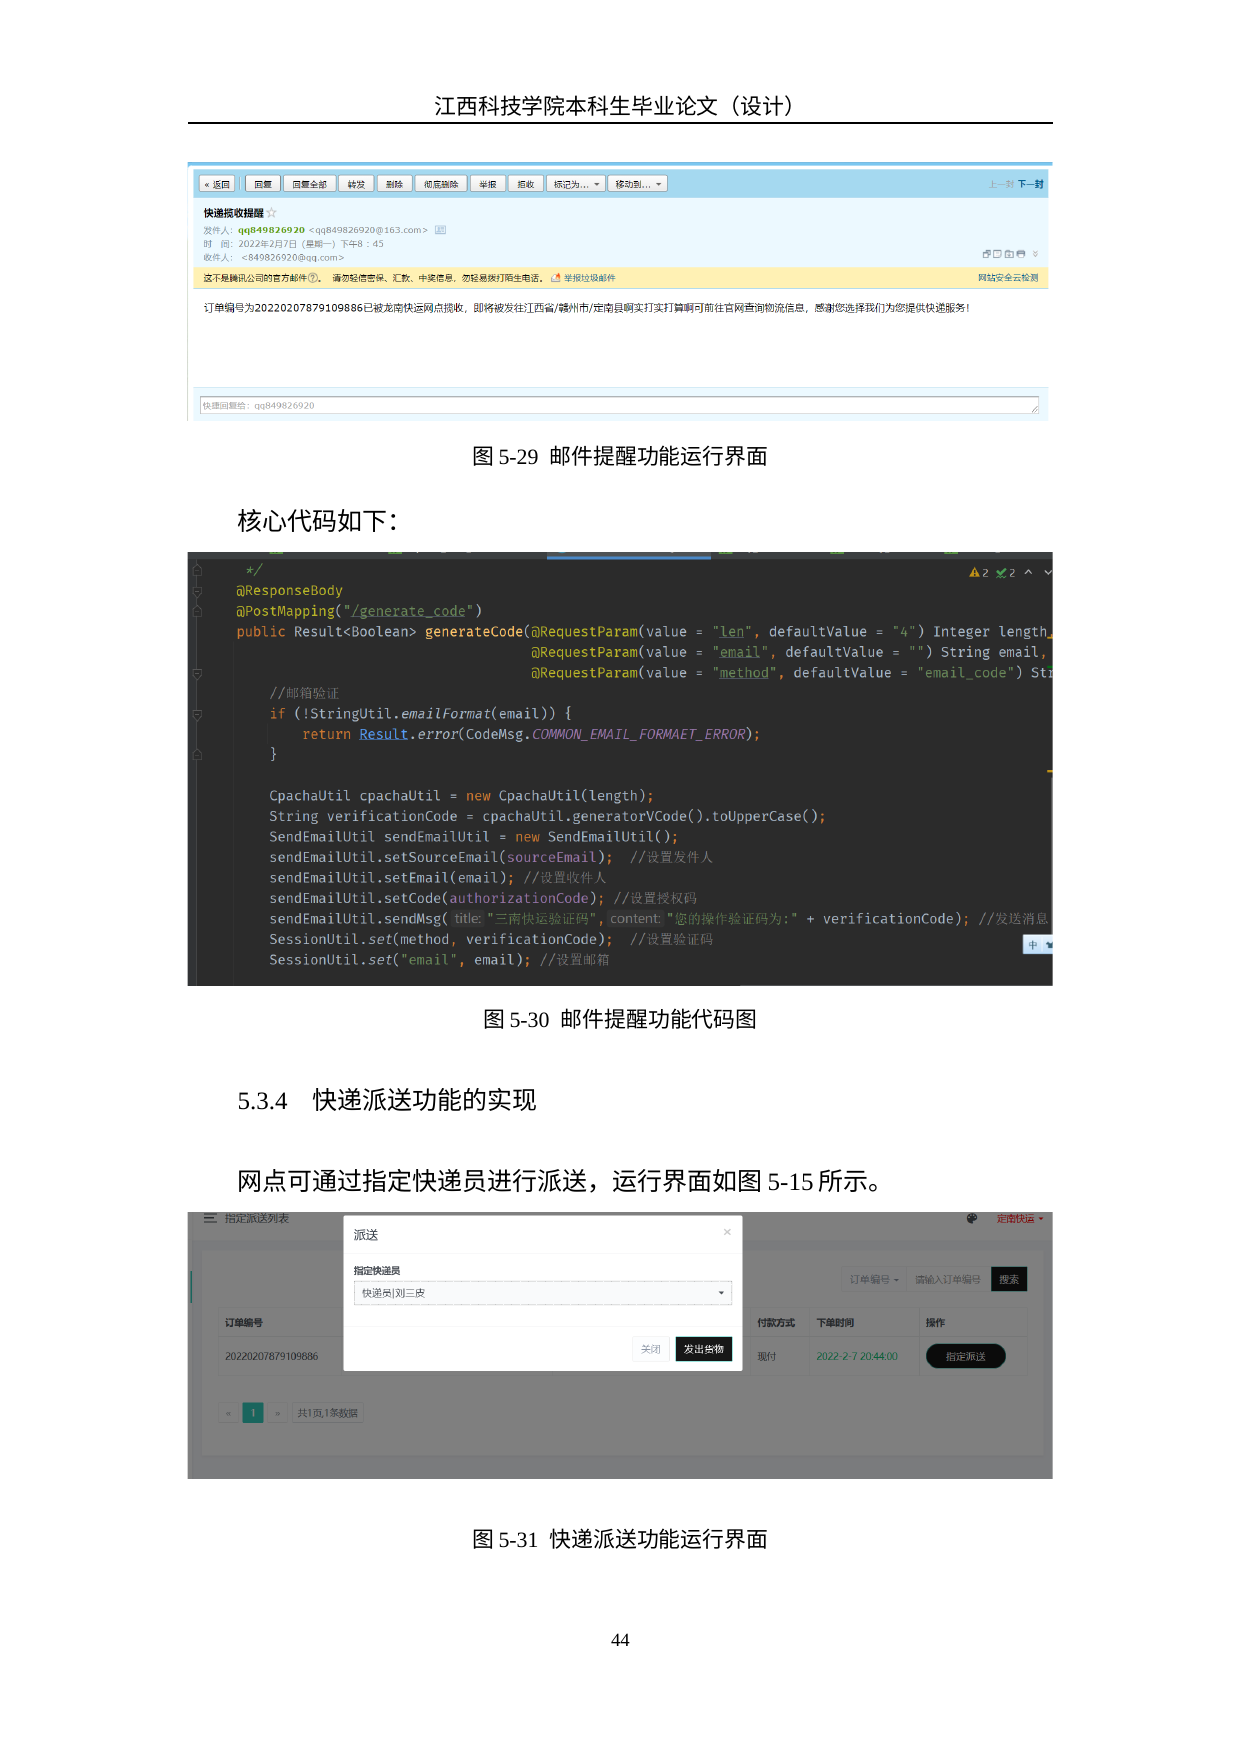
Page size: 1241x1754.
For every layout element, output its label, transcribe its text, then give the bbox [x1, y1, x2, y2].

picture [187, 162, 1053, 421]
picture [187, 1212, 1053, 1479]
text 图5-29 邮件提醒功能运行界面 [187, 438, 1053, 471]
text 图5-30 邮件提醒功能代码图 [187, 1002, 1053, 1034]
text 网点可通过指定快递员进行派送，运行界面如图5-15所示。 [187, 1147, 1053, 1212]
picture [187, 552, 1053, 986]
text 图5-31 快递派送功能运行界面 [187, 1521, 1053, 1554]
text 核心代码如下： [187, 487, 1053, 552]
subtitle 5.3.4 快递派送功能的实现 [187, 1066, 1053, 1131]
